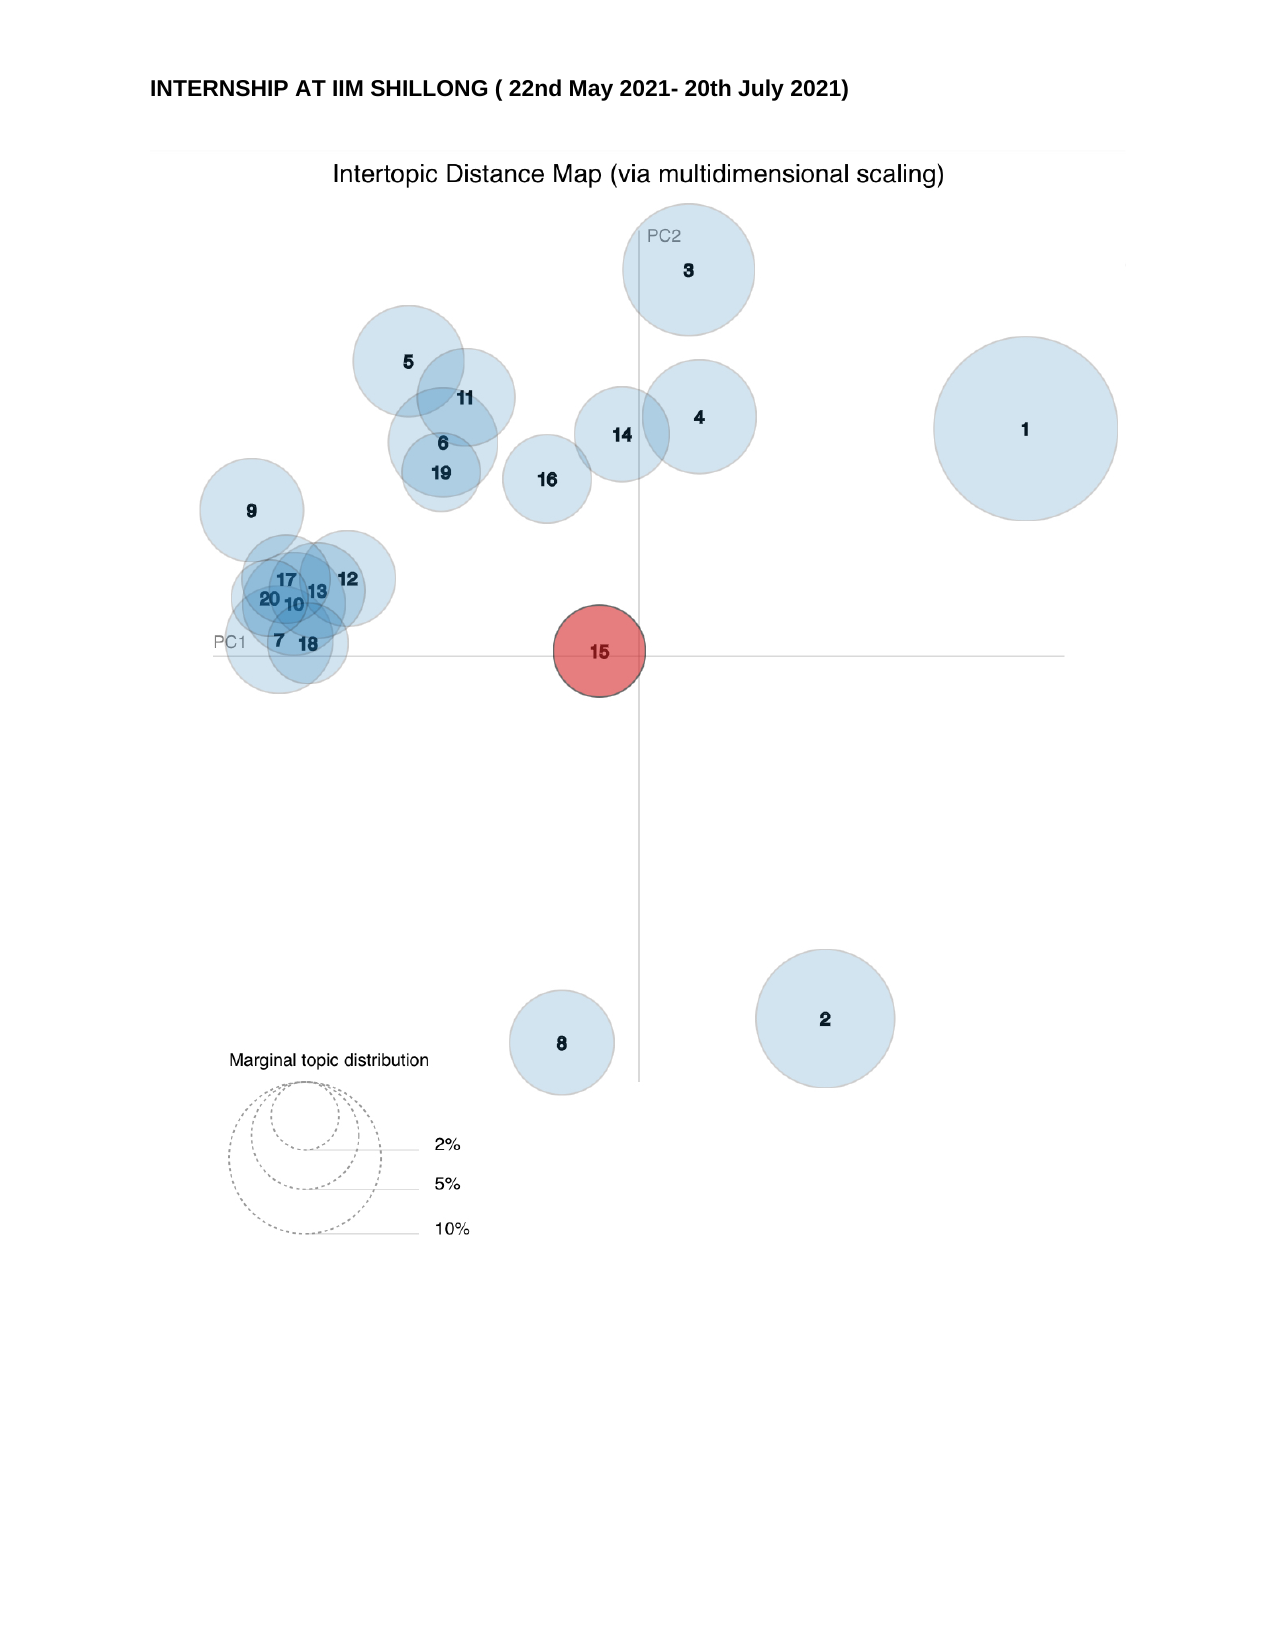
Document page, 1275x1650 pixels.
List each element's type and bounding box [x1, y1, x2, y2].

picture [150, 150, 1125, 1296]
